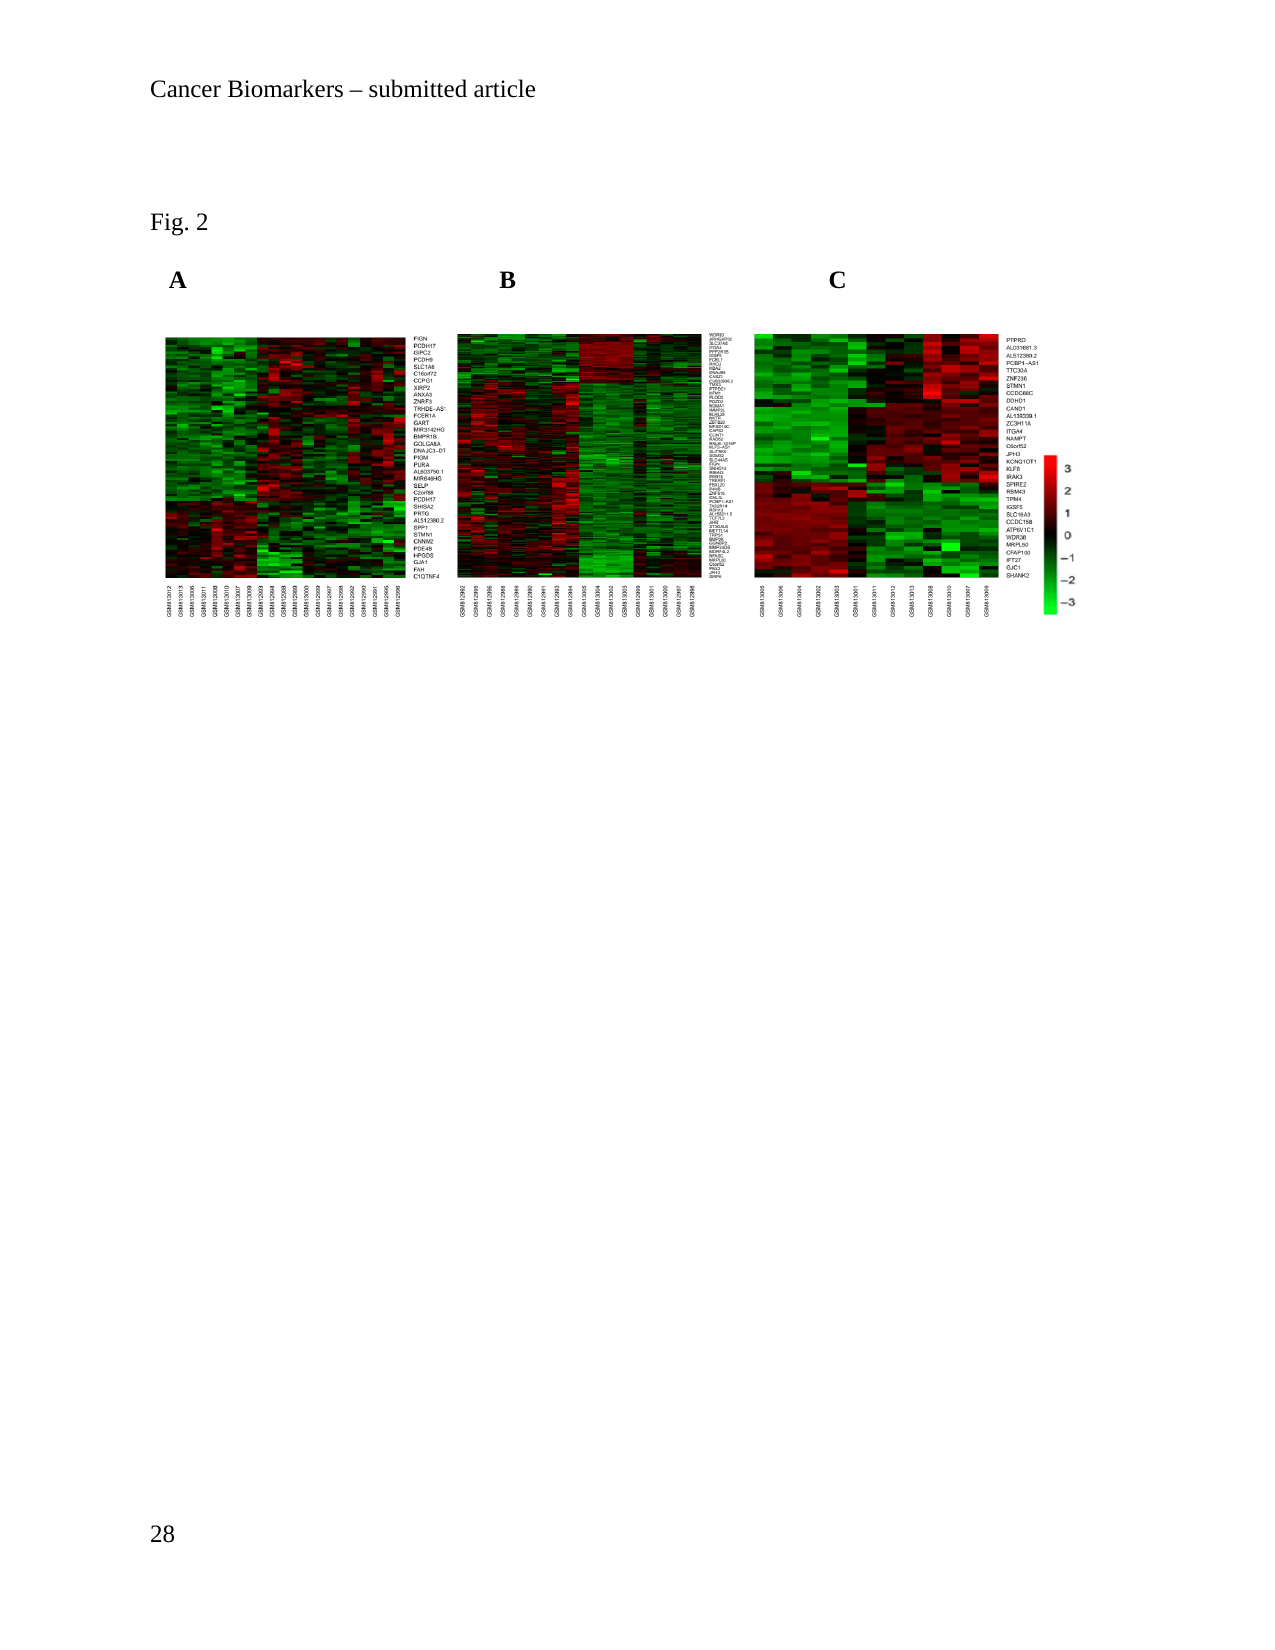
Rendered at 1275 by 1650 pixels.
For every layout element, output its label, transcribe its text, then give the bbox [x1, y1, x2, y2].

picture [1038, 452, 1079, 618]
text A B C [150, 265, 1125, 294]
text Fig. 2 [150, 207, 1125, 236]
